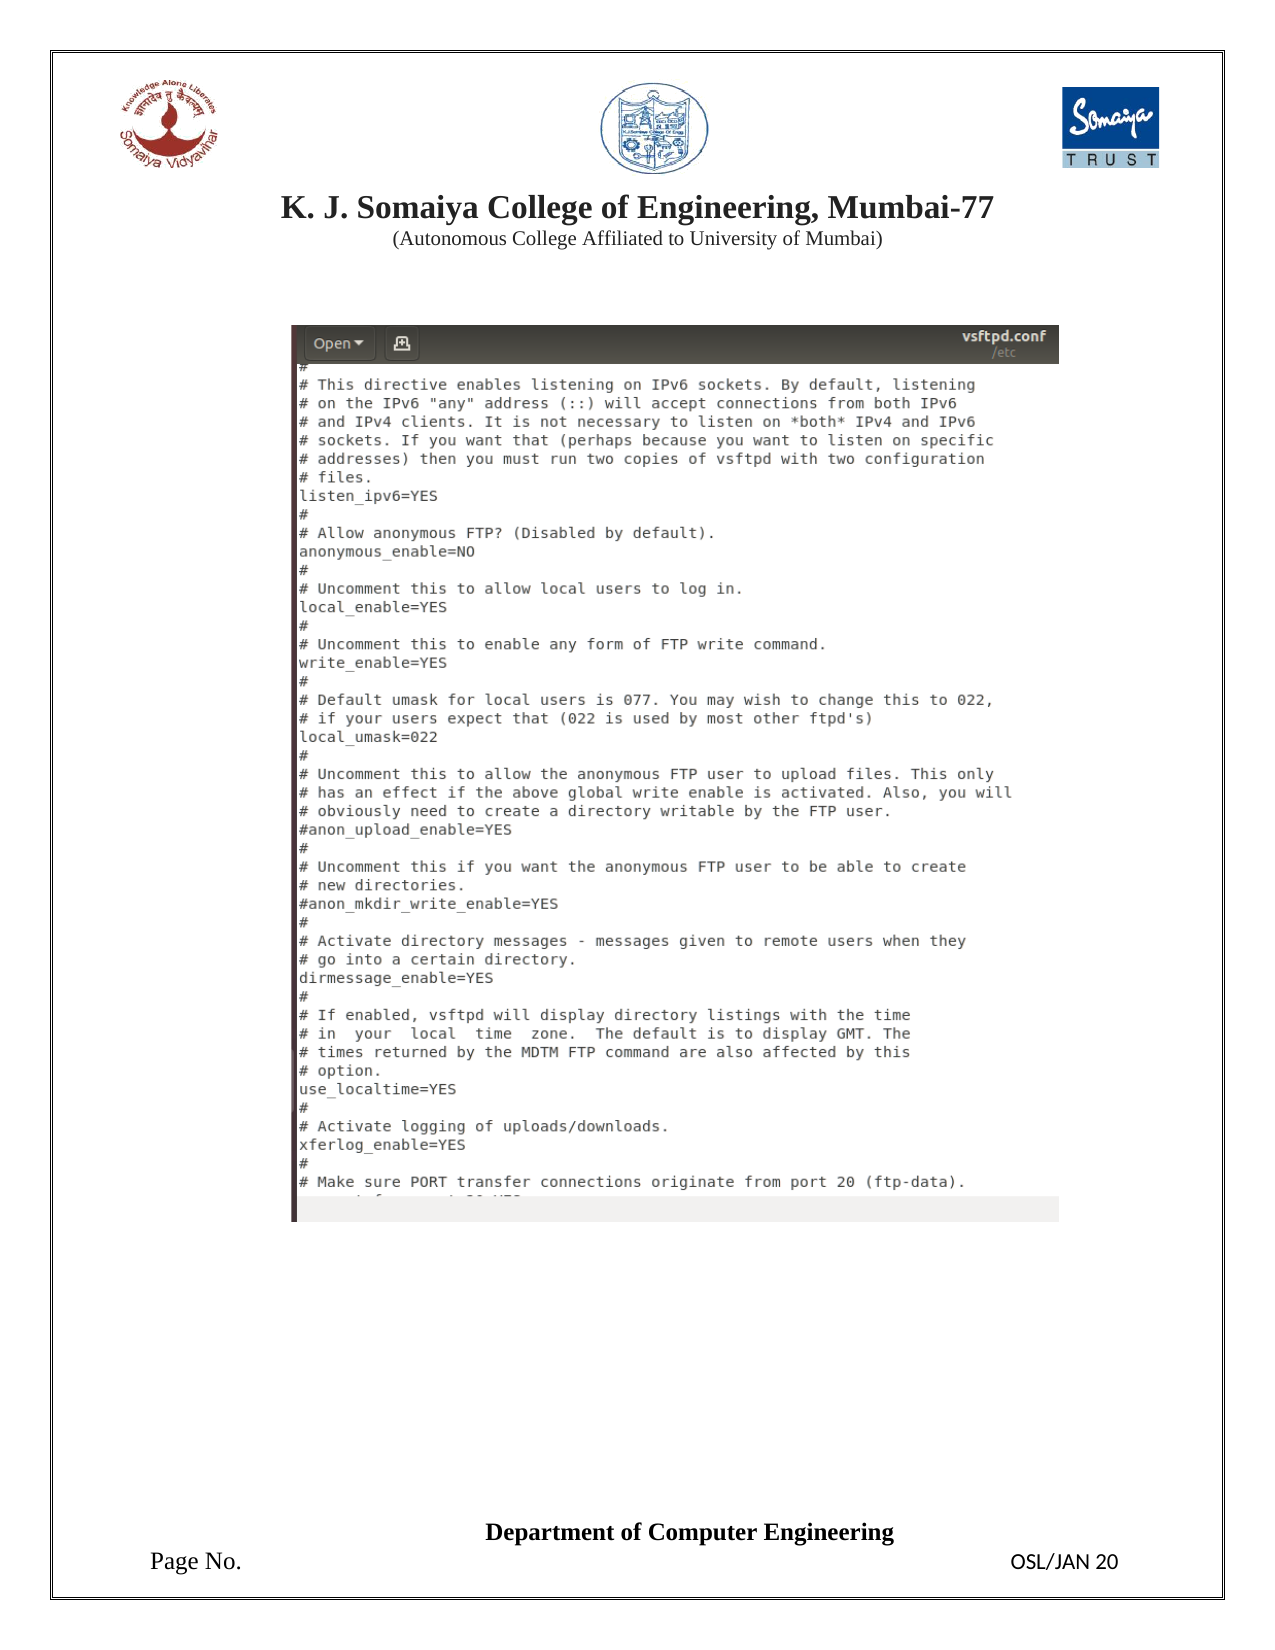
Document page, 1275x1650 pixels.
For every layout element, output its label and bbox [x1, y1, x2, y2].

picture [120, 80, 218, 168]
picture [1062, 87, 1160, 168]
picture [598, 79, 716, 176]
picture [291, 325, 1059, 1222]
